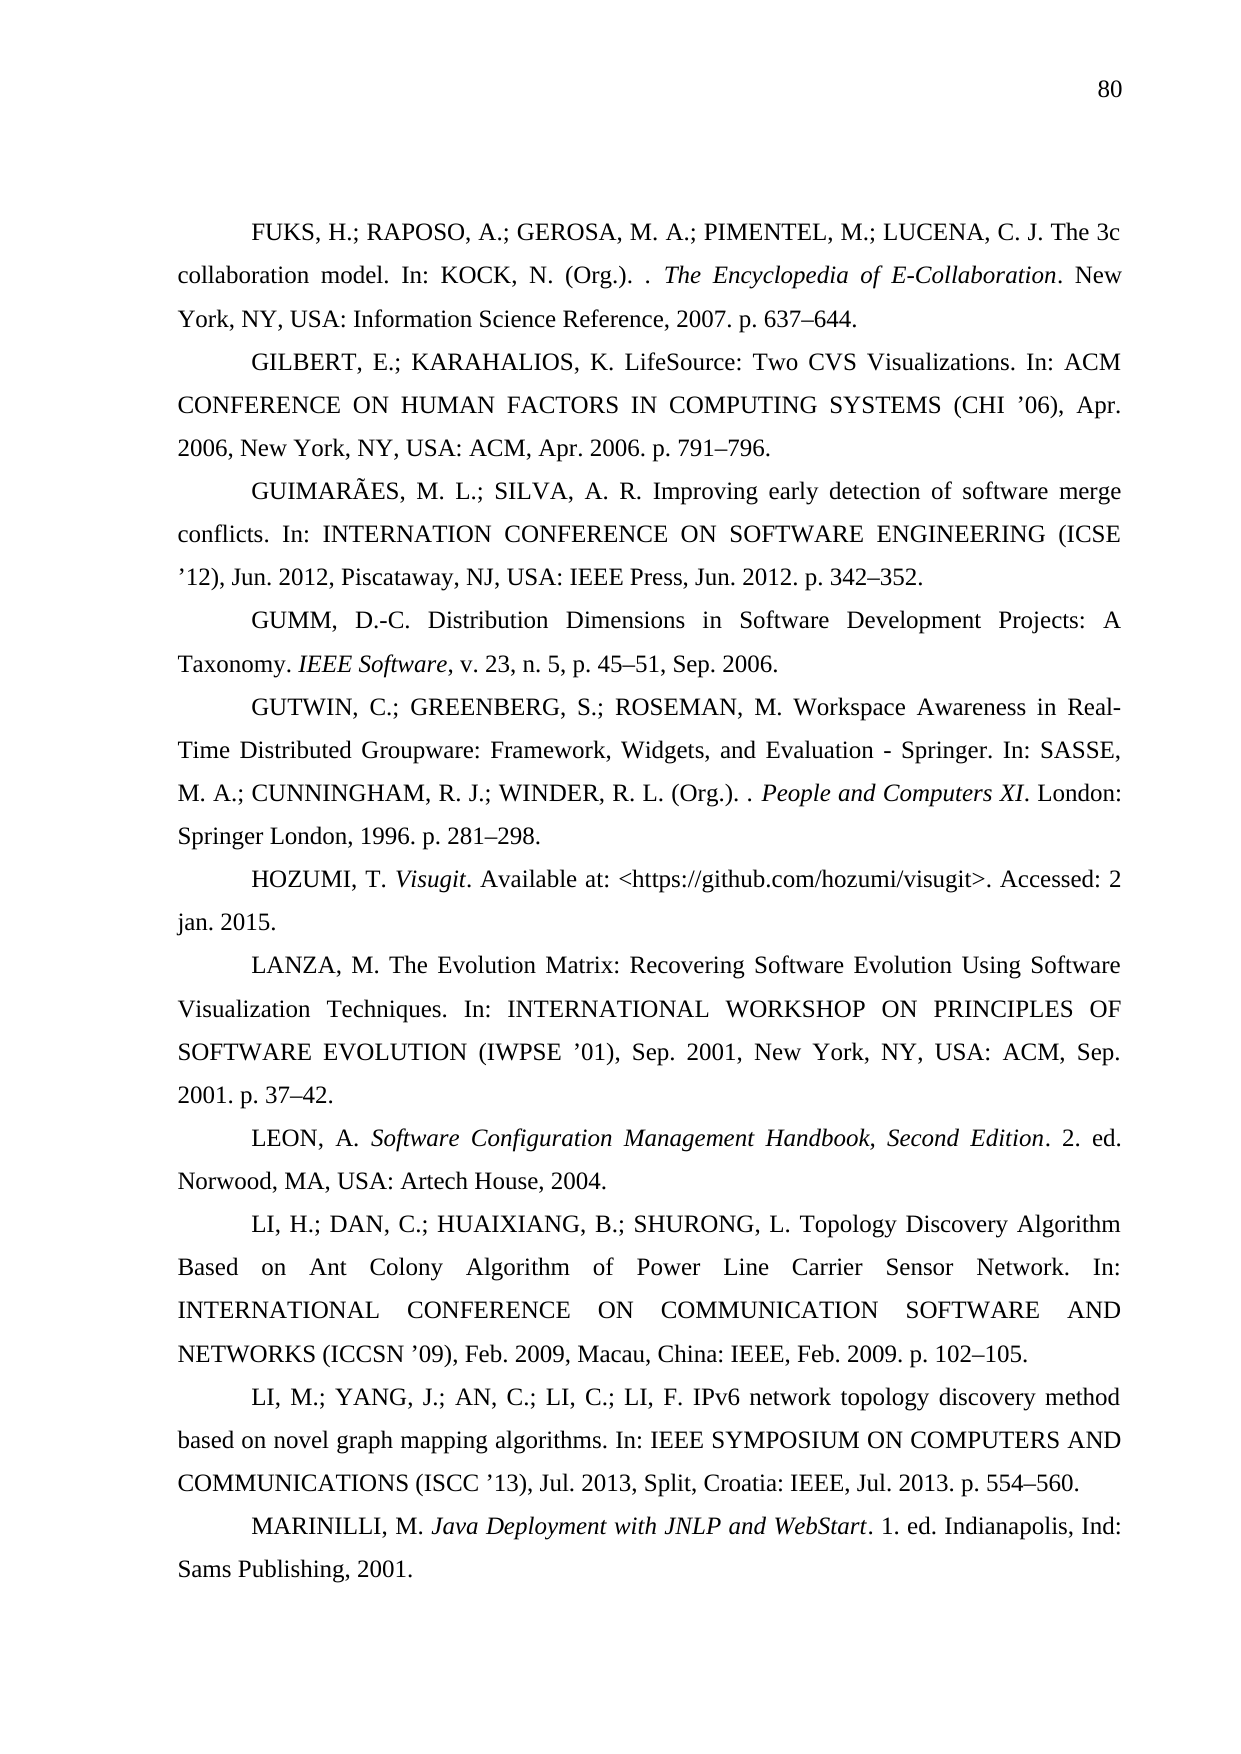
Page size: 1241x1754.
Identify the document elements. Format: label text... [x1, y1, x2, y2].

text LANZA, M. The Evolution Matrix: Recovering Software Evolution Using Software Visualization Techniques. In: INTERNATIONAL WORKSHOP ON PRINCIPLES OF SOFTWARE EVOLUTION (IWPSE ’01), Sep. 2001, New York, NY, USA: ACM, Sep. 2001. p. 37–42. [177, 951, 1122, 1109]
text HOZUMI, T. Visugit. Available at: <https://github.com/hozumi/visugit>. Accessed: 2 jan. 2015. [177, 864, 1122, 936]
text GUTWIN, C.; GREENBERG, S.; ROSEMAN, M. Workspace Awareness in Real-Time Distributed Groupware: Framework, Widgets, and Evaluation - Springer. In: SASSE, M. A.; CUNNINGHAM, R. J.; WINDER, R. L. (Org.). . People and Computers XI. London: Springer London, 1996. p. 281–298. [177, 692, 1122, 850]
text GUMM, D.-C. Distribution Dimensions in Software Development Projects: A Taxonomy. IEEE Software, v. 23, n. 5, p. 45–51, Sep. 2006. [177, 606, 1122, 677]
text LI, M.; YANG, J.; AN, C.; LI, C.; LI, F. IPv6 network topology discovery method based on novel graph mapping algorithms. In: IEEE SYMPOSIUM ON COMPUTERS AND COMMUNICATIONS (ISCC ’13), Jul. 2013, Split, Croatia: IEEE, Jul. 2013. p. 554–560. [177, 1382, 1122, 1497]
text FUKS, H.; RAPOSO, A.; GEROSA, M. A.; PIMENTEL, M.; LUCENA, C. J. The 3c collaboration model. In: KOCK, N. (Org.). . The Encyclopedia of E-Collaboration. New York, NY, USA: Information Science Reference, 2007. p. 637–644. [177, 217, 1122, 332]
text GILBERT, E.; KARAHALIOS, K. LifeSource: Two CVS Visualizations. In: ACM CONFERENCE ON HUMAN FACTORS IN COMPUTING SYSTEMS (CHI ’06), Apr. 2006, New York, NY, USA: ACM, Apr. 2006. p. 791–796. [177, 347, 1122, 462]
text LEON, A. Software Configuration Management Handbook, Second Edition. 2. ed. Norwood, MA, USA: Artech House, 2004. [177, 1123, 1122, 1195]
text LI, H.; DAN, C.; HUAIXIANG, B.; SHURONG, L. Topology Discovery Algorithm Based on Ant Colony Algorithm of Power Line Carrier Sensor Network. In: INTERNATIONAL CONFERENCE ON COMMUNICATION SOFTWARE AND NETWORKS (ICCSN ’09), Feb. 2009, Macau, China: IEEE, Feb. 2009. p. 102–105. [177, 1209, 1122, 1367]
text MARINILLI, M. Java Deployment with JNLP and WebStart. 1. ed. Indianapolis, Ind: Sams Publishing, 2001. [177, 1511, 1122, 1583]
text GUIMARÃES, M. L.; SILVA, A. R. Improving early detection of software merge conflicts. In: INTERNATION CONFERENCE ON SOFTWARE ENGINEERING (ICSE ’12), Jun. 2012, Piscataway, NJ, USA: IEEE Press, Jun. 2012. p. 342–352. [177, 476, 1122, 591]
